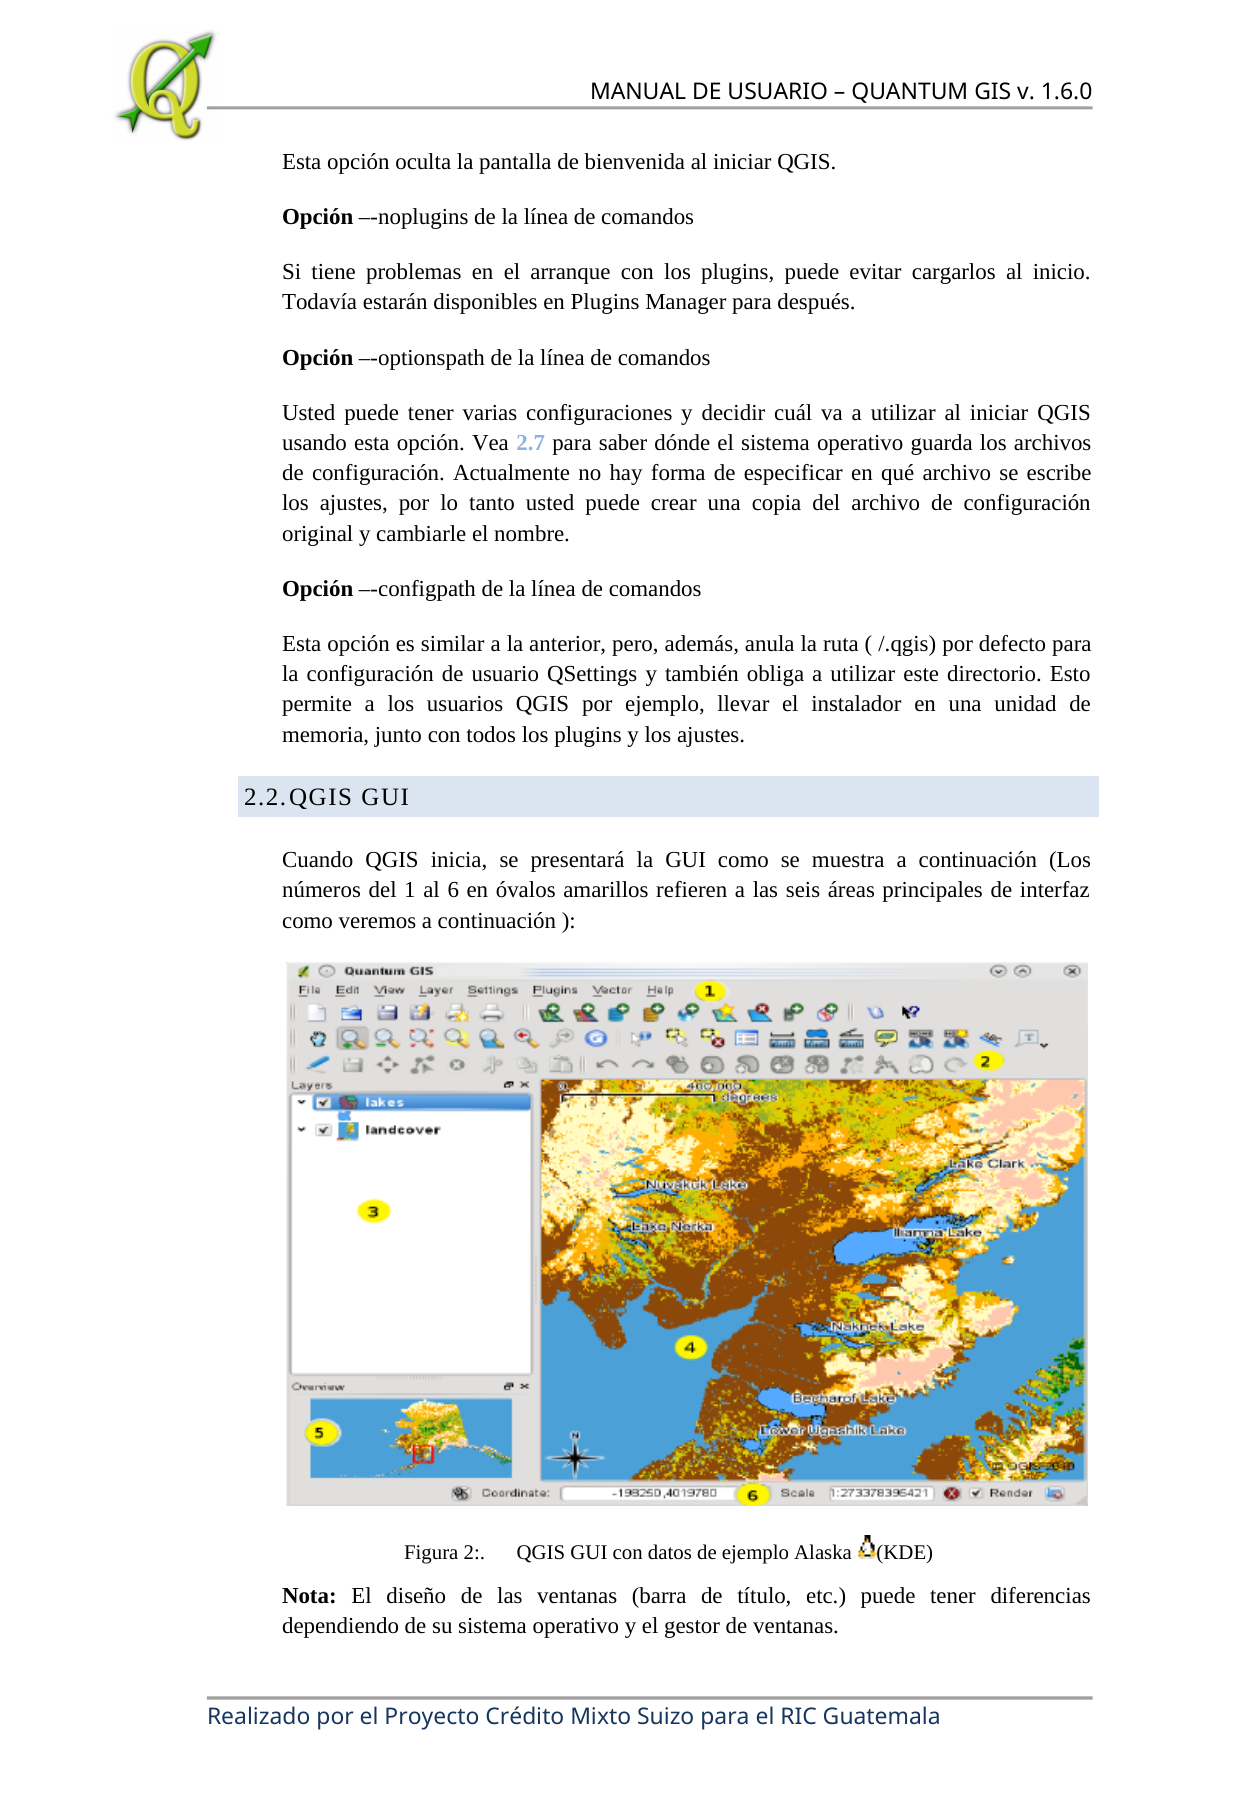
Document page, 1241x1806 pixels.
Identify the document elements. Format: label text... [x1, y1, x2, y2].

text Usted puede tener varias configuraciones y decidir cuál va a utilizar al iniciar QGIS usando esta opción. Vea 2.7 para saber dónde el sistema operativo guarda los archivos de configuración. Actualmente no hay forma de especificar en qué archivo se escribe los ajustes, por lo tanto usted puede crear una copia del archivo de configuración original y cambiarle el nombre. [282, 399, 1092, 546]
text Si tiene problemas en el arranque con los plugins, puede evitar cargarlos al inicio. Todavía estarán disponibles en Plugins Manager para después. [282, 258, 1092, 315]
picture [111, 28, 218, 142]
text Nota: El diseño de las ventanas (barra de título, etc.) puede tener diferencias dependiendo de su sistema operativo y el gestor de ventanas. [282, 1582, 1092, 1639]
text Esta opción es similar a la anterior, pero, además, anula la ruta ( /.qgis) por defecto para la configuración de usuario QSettings y también obliga a utilizar este directorio. Esto permite a los usuarios QGIS por ejemplo, llevar el instalador en una unidad de memoria, junto con todos los plugins y los ajustes. [282, 630, 1092, 747]
text QGIS GUI con datos de ejemplo Alaska (KDE) [244, 1536, 1092, 1564]
subtitle QGIS GUI [244, 782, 1092, 811]
text Opción –-noplugins de la línea de comandos [282, 203, 1092, 229]
text Opción –-optionspath de la línea de comandos [282, 343, 1092, 370]
text Cuando QGIS inicia, se presentará la GUI como se muestra a continuación (Los números del 1 al 6 en óvalos amarillos refieren a las seis áreas principales de interfaz como veremos a continuación ): [282, 846, 1092, 933]
text Esta opción oculta la pantalla de bienvenida al iniciar QGIS. [282, 148, 1092, 174]
text Opción –-configpath de la línea de comandos [282, 575, 1092, 601]
picture [857, 1535, 877, 1559]
